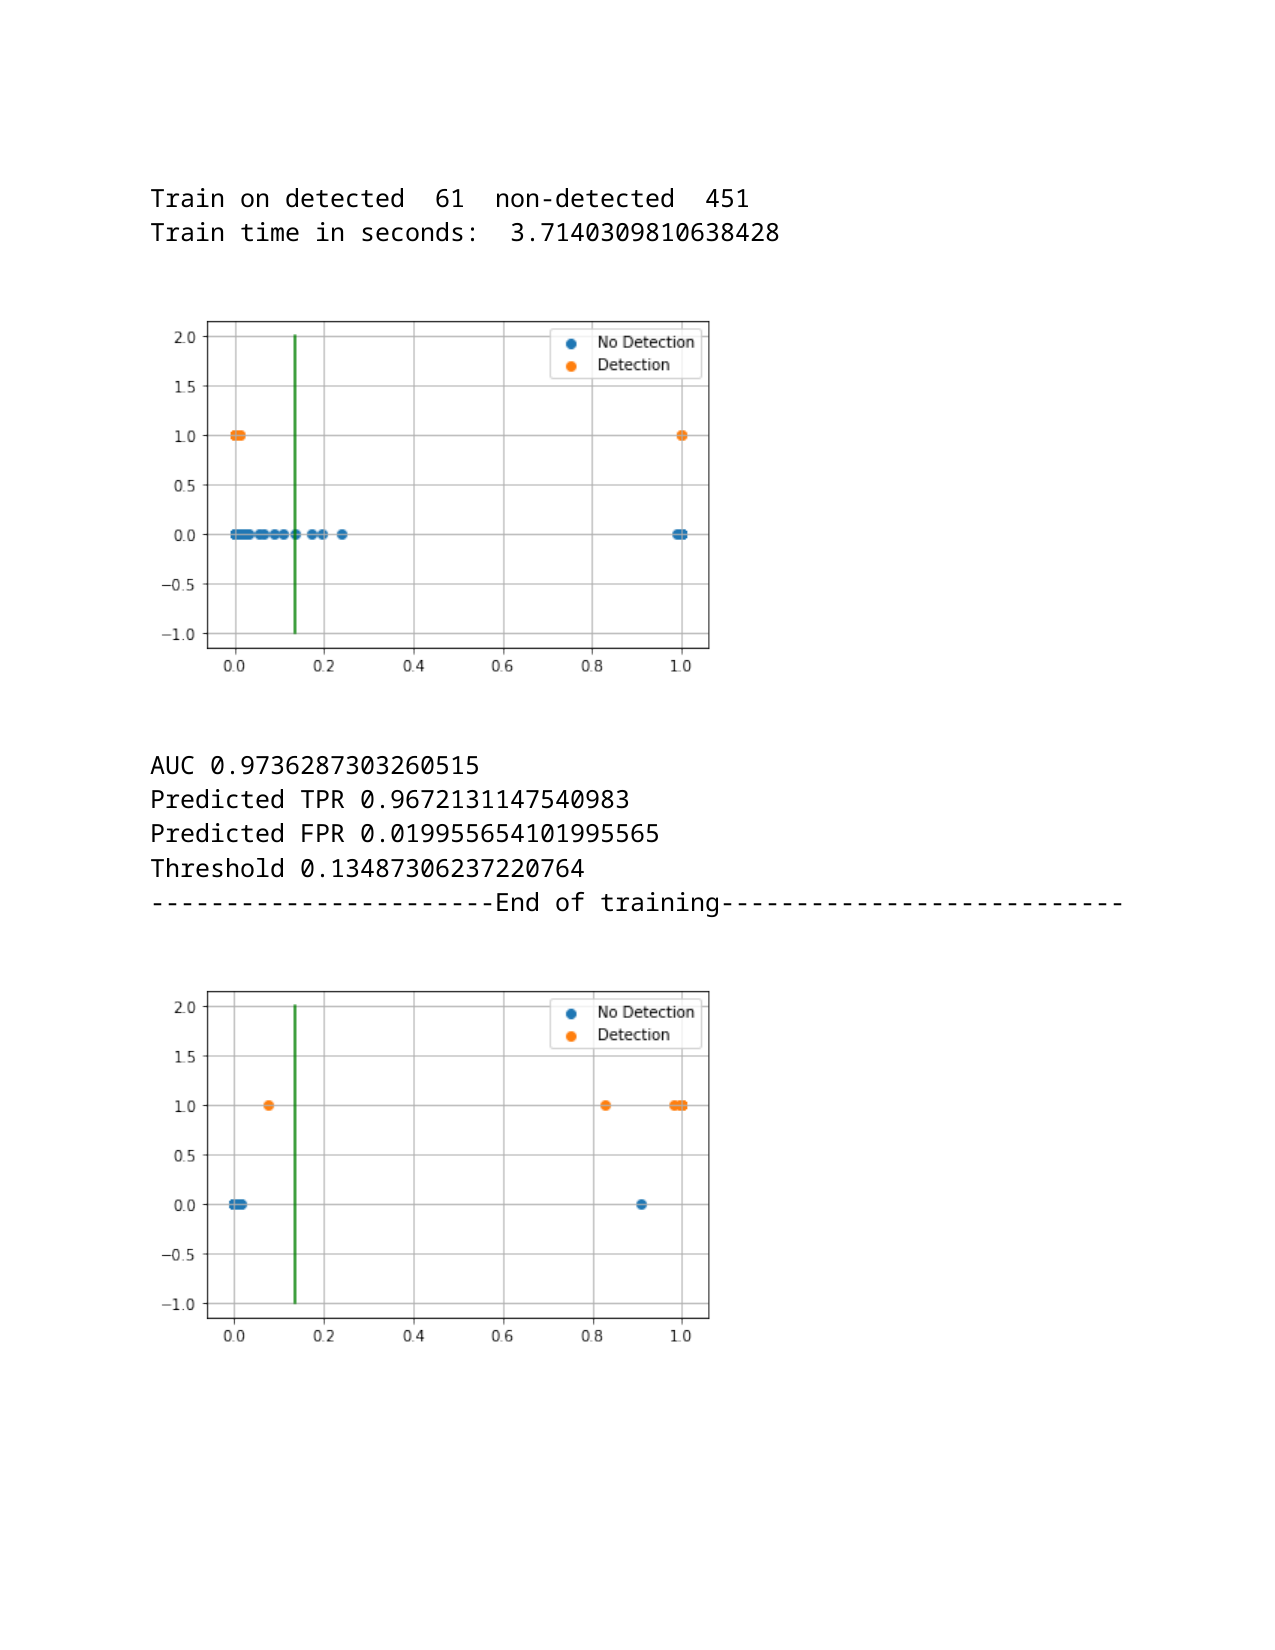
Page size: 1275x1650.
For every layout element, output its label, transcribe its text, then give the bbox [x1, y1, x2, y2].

text AUC 0.9736287303260515 Predicted TPR 0.9672131147540983 Predicted FPR 0.019955654101995565 Threshold 0.13487306237220764 -----------------------End of training--------------------------- [150, 748, 1125, 952]
picture [150, 312, 719, 684]
text Train on detected 61 non-detected 451 Train time in seconds: 3.7140309810638428 [150, 180, 1125, 282]
picture [150, 982, 719, 1354]
